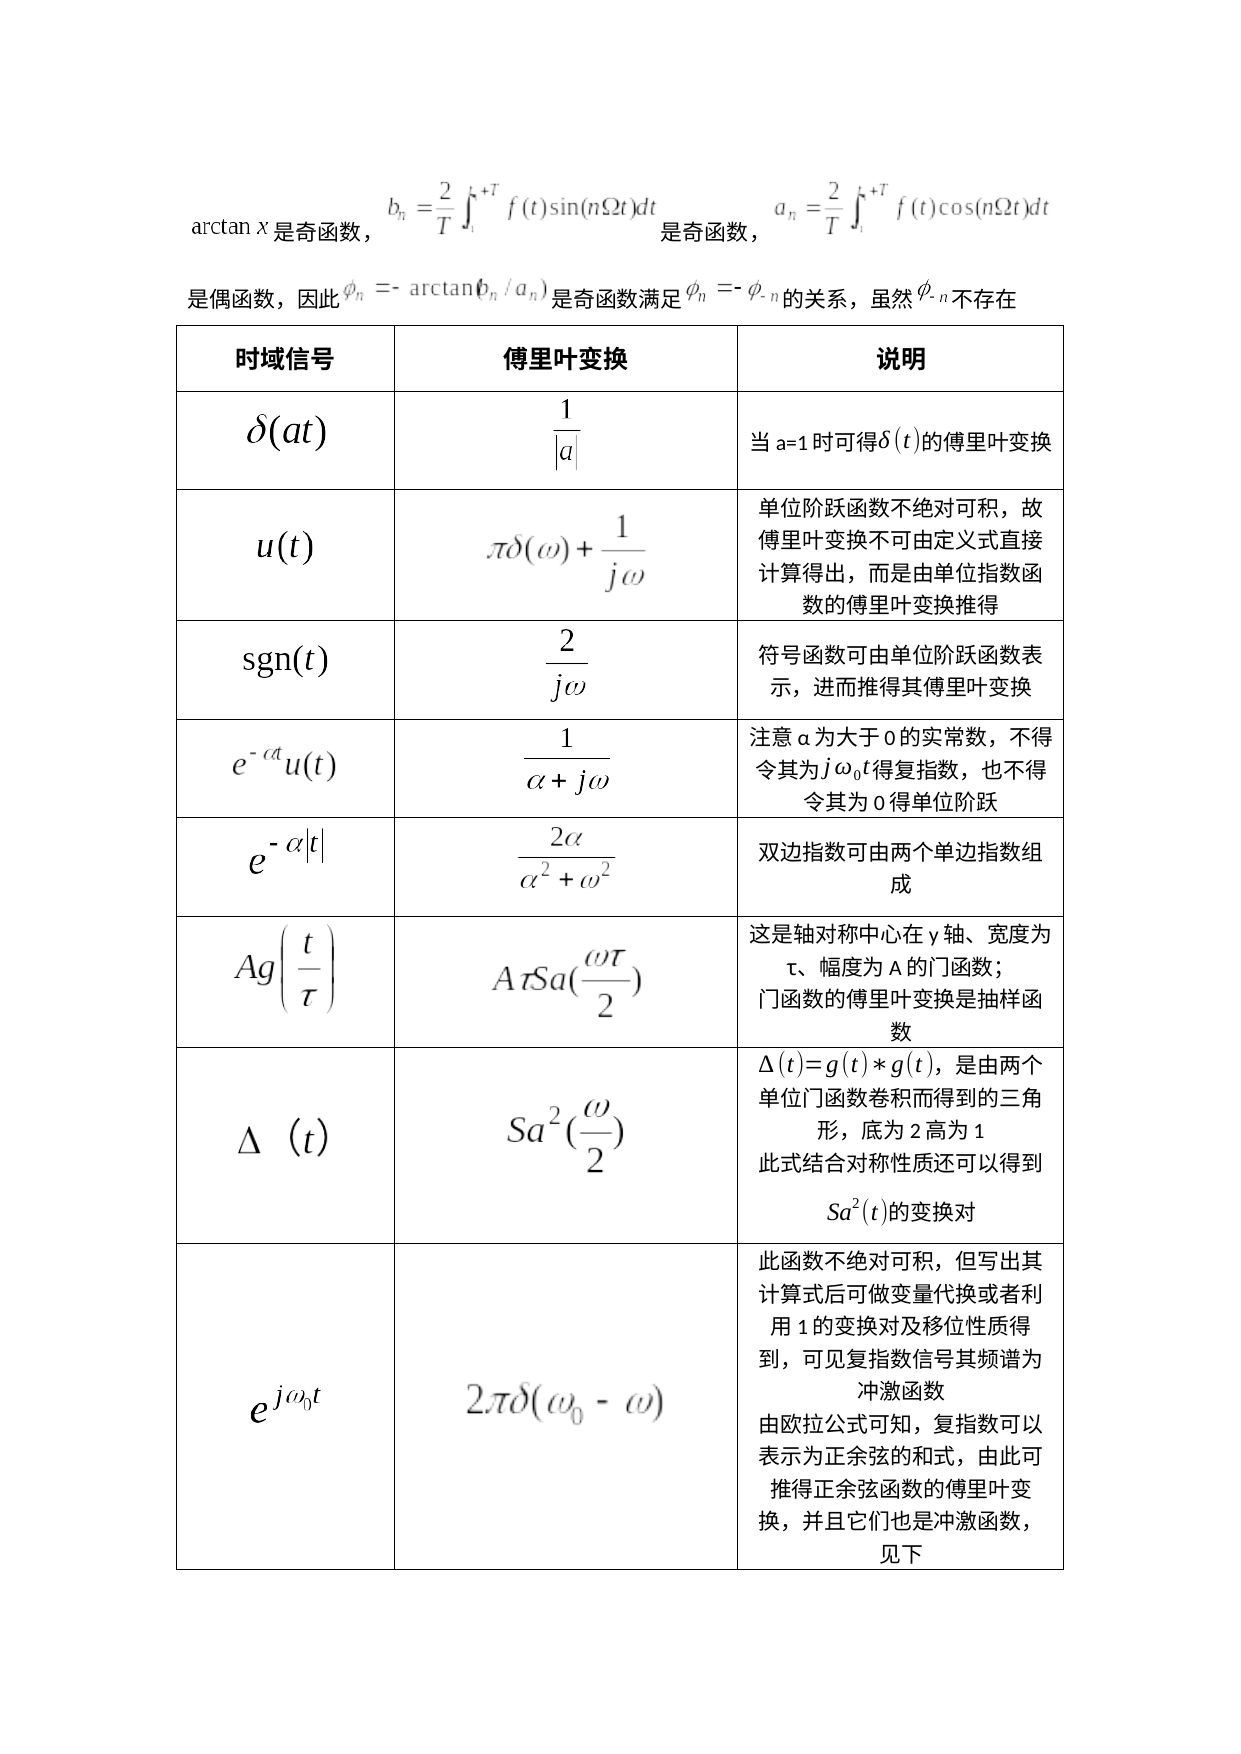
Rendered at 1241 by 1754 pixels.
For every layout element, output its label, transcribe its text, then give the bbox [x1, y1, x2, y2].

table_cell [177, 720, 394, 817]
table_cell [177, 1244, 394, 1569]
table_cell [395, 720, 737, 817]
table_cell 此函数不绝对可积，但写出其计算式后可做变量代换或者利用1的变换对及移位性质得到，可见复指数信号其频谱为冲激函数 由欧拉公式可知，复指数可以表示为正余弦的和式，由此可推得正余弦函数的傅里叶变换，并且它们也是冲激函数，见下 [738, 1244, 1063, 1569]
table_cell 这是轴对称中心在y轴、宽度为τ、幅度为A的门函数； 门函数的傅里叶变换是抽样函数 [738, 917, 1063, 1047]
table_cell 当a=1时可得的傅里叶变换 [738, 392, 1063, 489]
table_cell [177, 490, 394, 620]
table_cell 符号函数可由单位阶跃函数表示，进而推得其傅里叶变换 [738, 621, 1063, 719]
table_cell [395, 917, 737, 1047]
table_cell [177, 917, 394, 1047]
table_header 说明 [738, 326, 1063, 391]
table_cell ，是由两个单位门函数卷积而得到的三角形，底为2高为1 此式结合对称性质还可以得到的变换对 [738, 1048, 1063, 1243]
table_cell [395, 1048, 737, 1243]
table_cell [177, 392, 394, 489]
table_cell [177, 621, 394, 719]
table_cell [395, 621, 737, 719]
table_cell [395, 490, 737, 620]
table_header 时域信号 [177, 326, 394, 391]
table_cell 注意α为大于0的实常数，不得令其为得复指数，也不得令其为0得单位阶跃 [738, 720, 1063, 817]
table_cell [395, 392, 737, 489]
text 是奇函数，是奇函数，是偶函数，因此是奇函数满足的关系，虽然不存在 [187, 162, 1053, 324]
table_cell [177, 818, 394, 916]
table_cell 单位阶跃函数不绝对可积，故傅里叶变换不可由定义式直接计算得出，而是由单位指数函数的傅里叶变换推得 [738, 490, 1063, 620]
table_cell [177, 1048, 394, 1243]
table_cell [395, 818, 737, 916]
table_cell 双边指数可由两个单边指数组成 [738, 818, 1063, 916]
table_cell [395, 1244, 737, 1569]
table_header 傅里叶变换 [395, 326, 737, 391]
